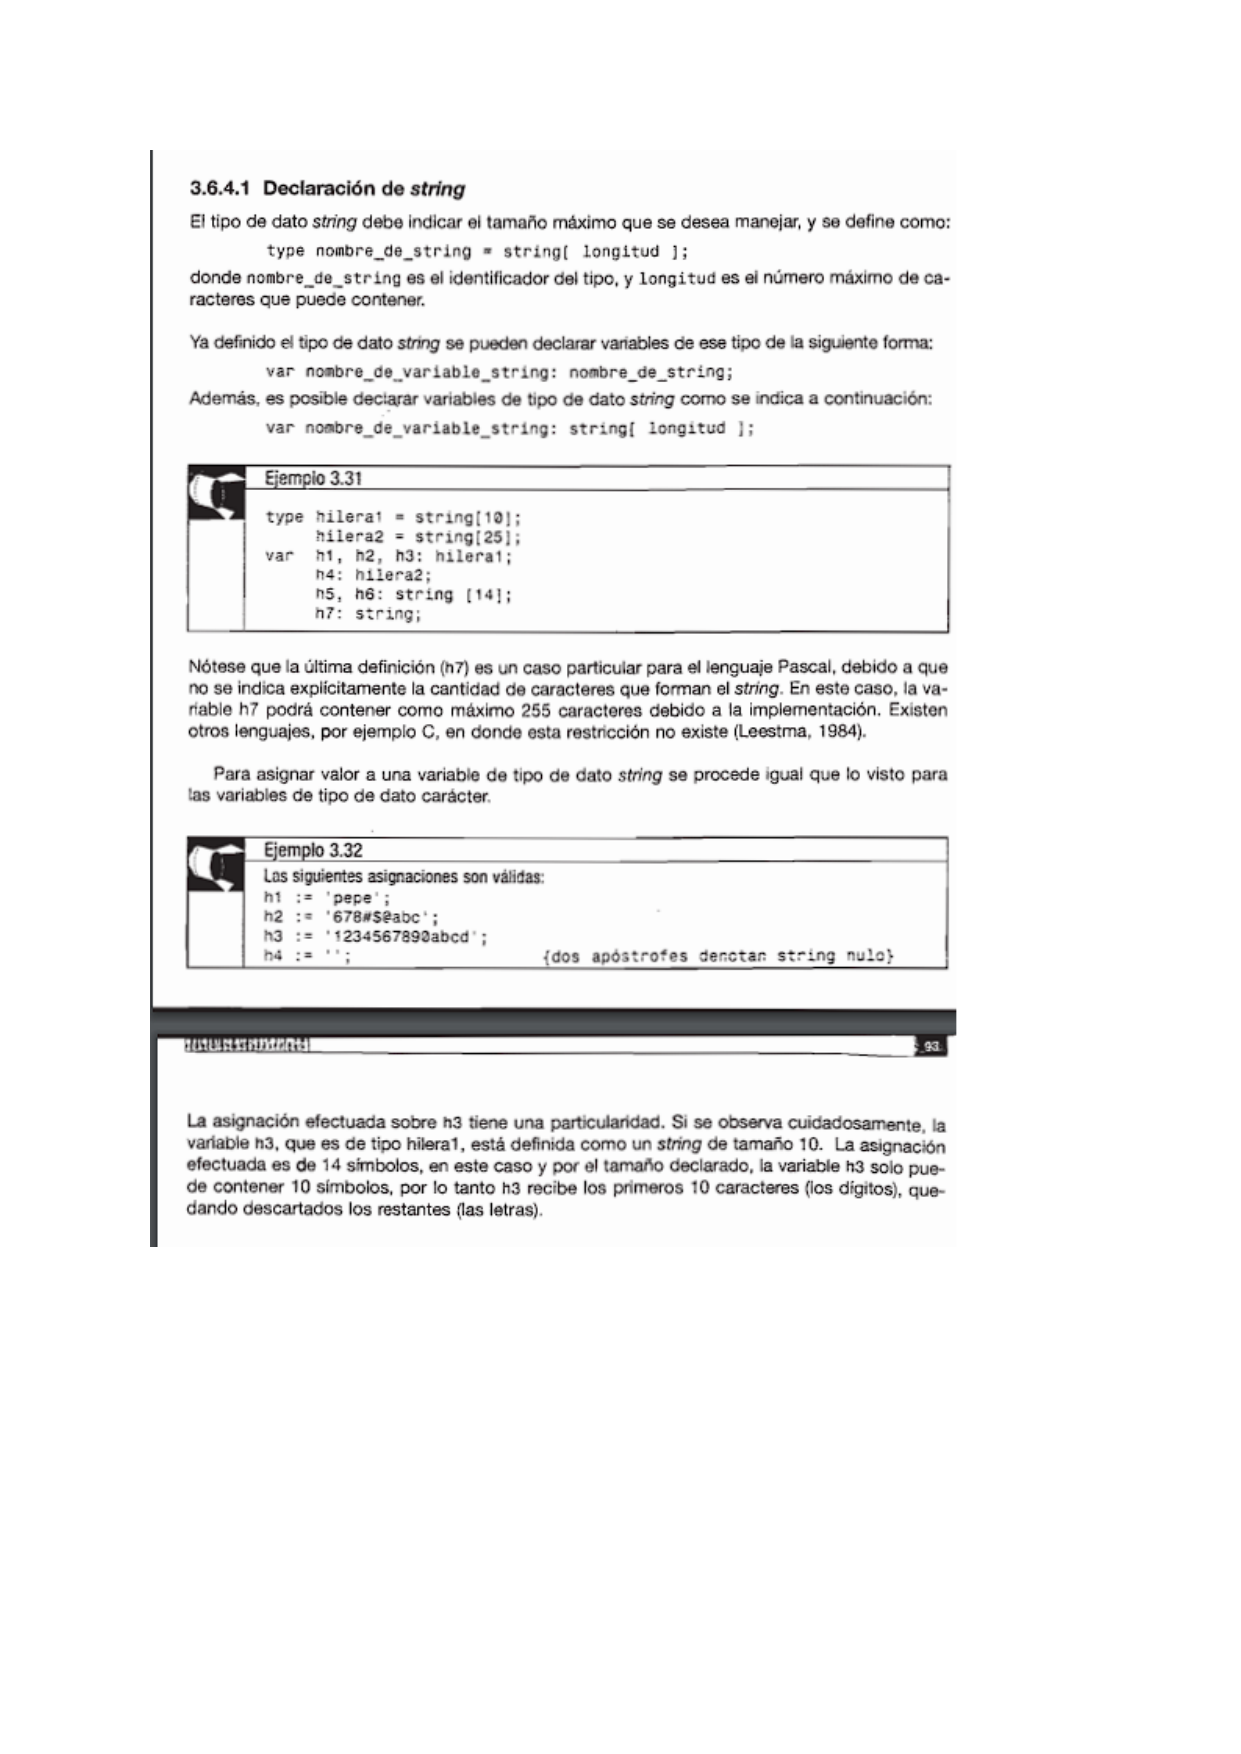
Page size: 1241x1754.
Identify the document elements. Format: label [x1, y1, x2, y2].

picture [150, 150, 957, 1247]
